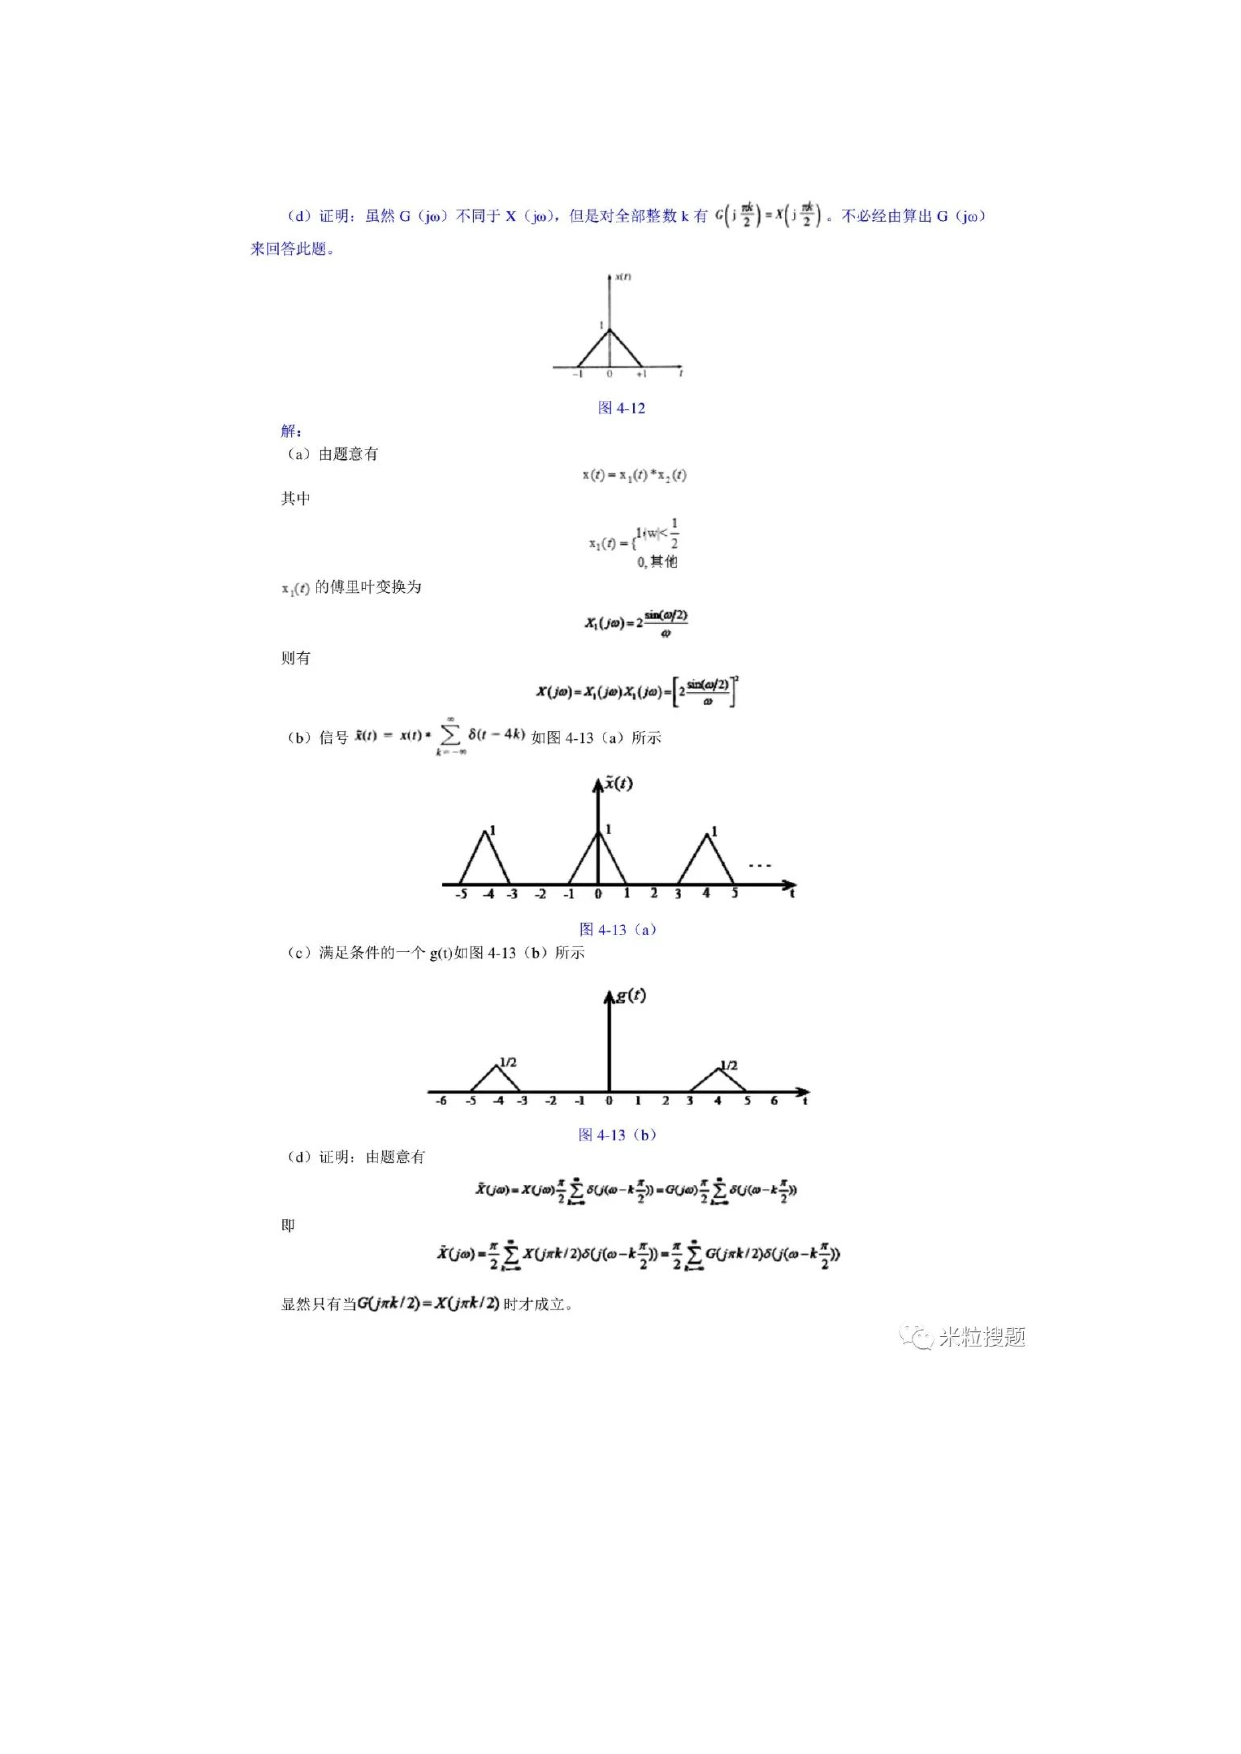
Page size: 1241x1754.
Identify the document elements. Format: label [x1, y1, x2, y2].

picture [187, 152, 1053, 1375]
